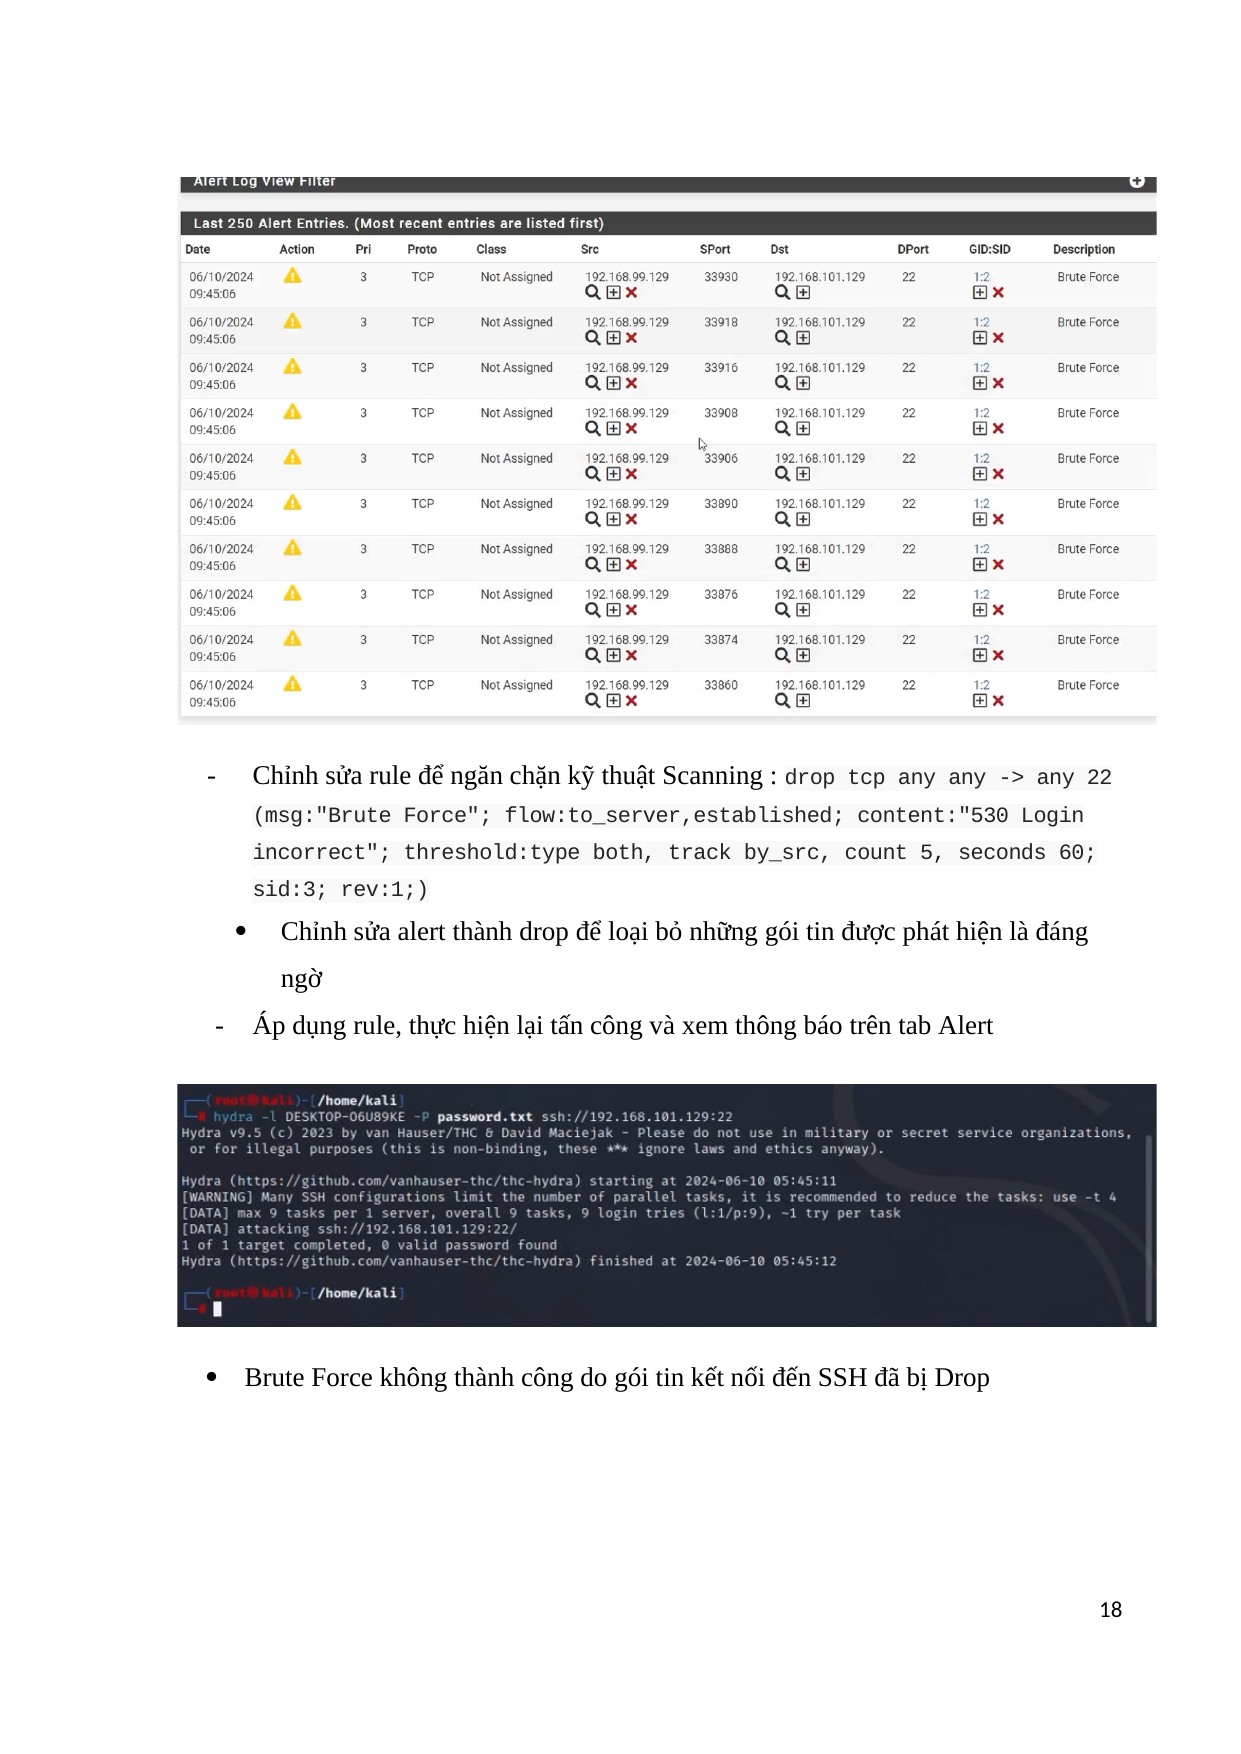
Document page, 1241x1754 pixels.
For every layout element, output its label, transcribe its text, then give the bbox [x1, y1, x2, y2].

picture [177, 1084, 1157, 1327]
list Chỉnh sửa rule để ngăn chặn kỹ thuật Scanning : drop tcp any any -> any 22 (msg:"Brute Force"; flow:to_server,established; content:"530 Login incorrect"; threshold:type both, track by_src, count 5, seconds 60; sid:3; rev:1;) [207, 759, 1122, 903]
list Chỉnh sửa alert thành drop để loại bỏ những gói tin được phát hiện là đáng ngờ [236, 915, 1122, 993]
list Áp dụng rule, thực hiện lại tấn công và xem thông báo trên tab Alert [215, 1009, 1122, 1040]
list Brute Force không thành công do gói tin kết nối đến SSH đã bị Drop [207, 1362, 1122, 1393]
picture [177, 177, 1157, 725]
